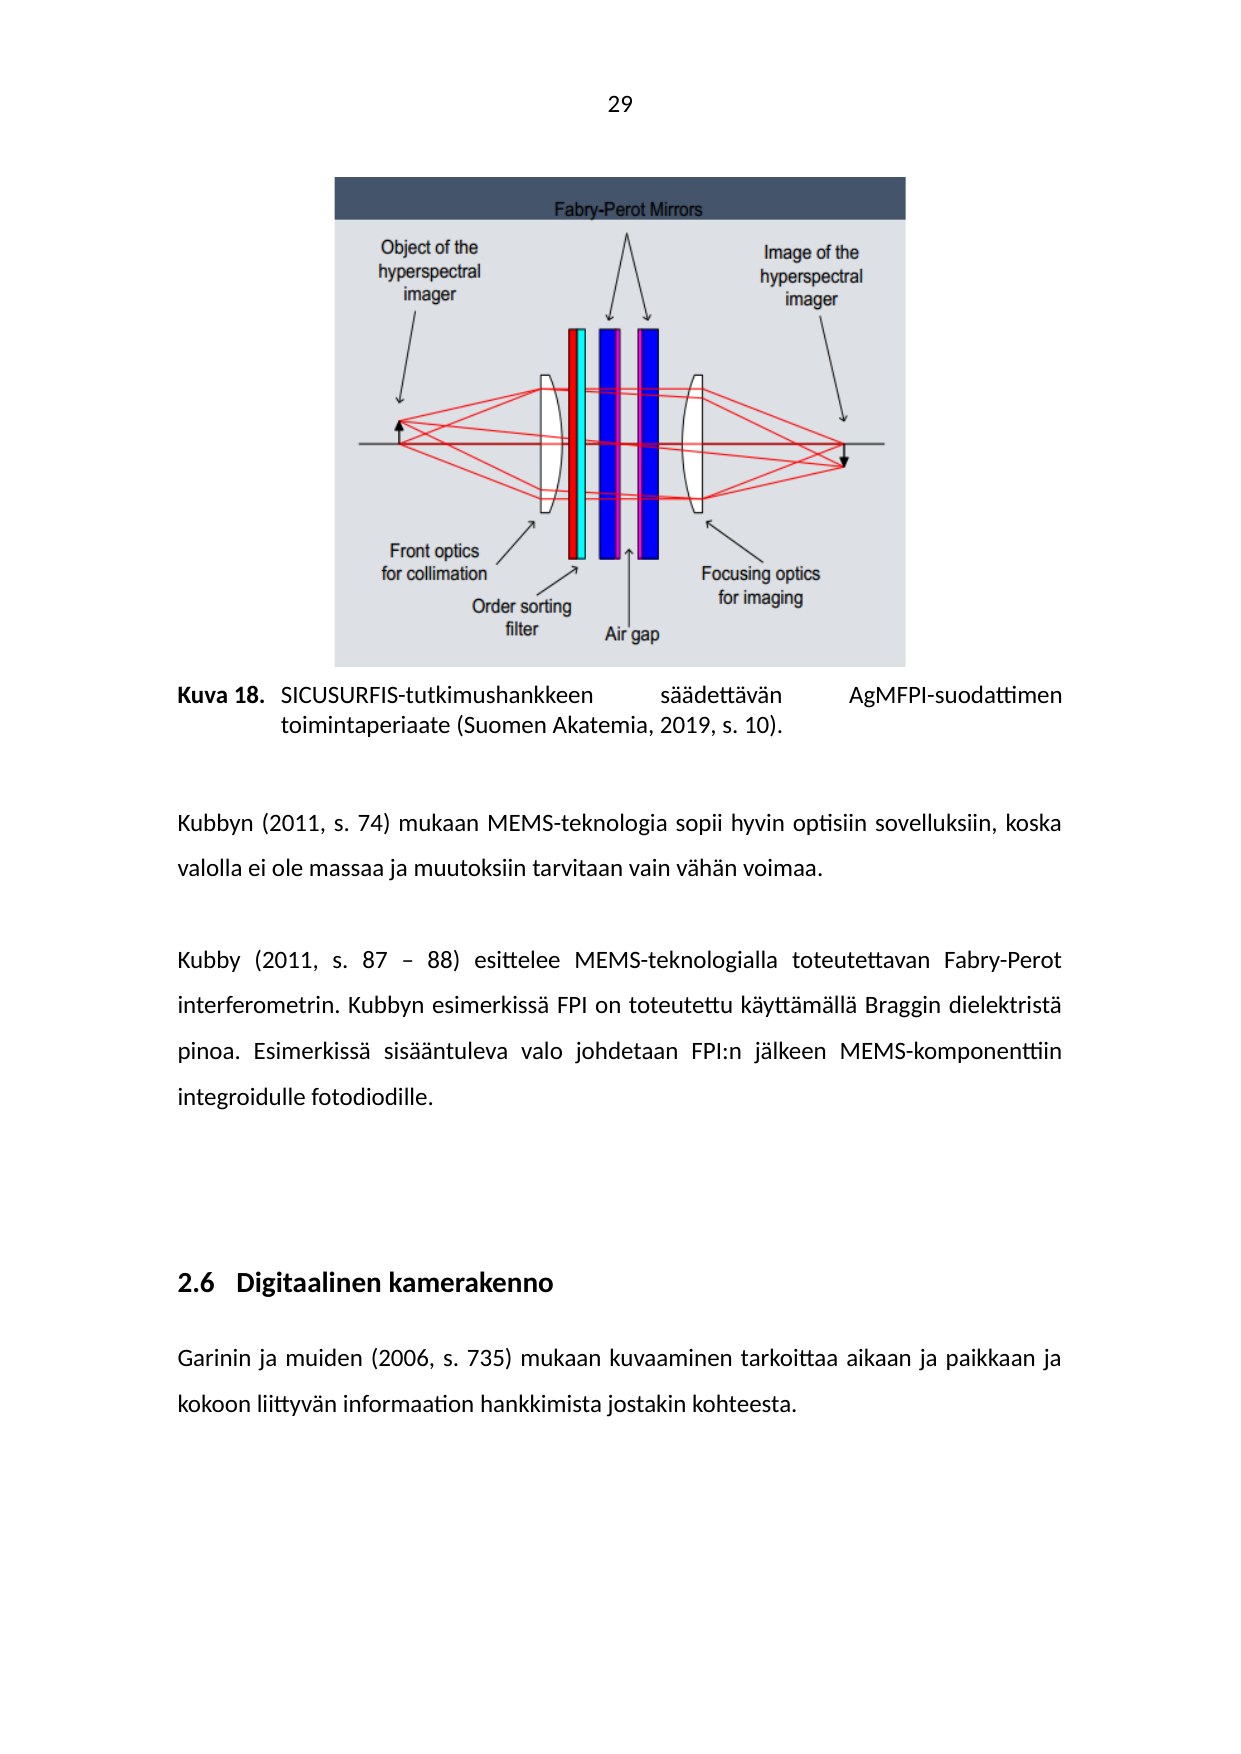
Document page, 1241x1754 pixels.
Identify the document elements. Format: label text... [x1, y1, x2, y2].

text Kubbyn (2011, s. 74) mukaan MEMS-teknologia sopii hyvin optisiin sovelluksiin, koska valolla ei ole massaa ja muutoksiin tarvitaan vain vähän voimaa. [177, 807, 1063, 883]
text Kubby (2011, s. 87 – 88) esittelee MEMS-teknologialla toteutettavan Fabry-Perot interferometrin. Kubbyn esimerkissä FPI on toteutettu käyttämällä Braggin dielektristä pinoa. Esimerkissä sisääntuleva valo johdetaan FPI:n jälkeen MEMS-komponenttiin integroidulle fotodiodille. [177, 944, 1063, 1112]
text Garinin ja muiden (2006, s. 735) mukaan kuvaaminen tarkoittaa aikaan ja paikkaan ja kokoon liittyvän informaation hankkimista jostakin kohteesta. [177, 1342, 1063, 1419]
subtitle Digitaalinen kamerakenno [177, 1264, 1063, 1300]
text Kuva 18. SICUSURFIS-tutkimushankkeen säädettävän AgMFPI-suodattimen toimintaperiaate (Suomen Akatemia, 2019, s. 10). [177, 679, 1063, 740]
picture [334, 177, 906, 667]
